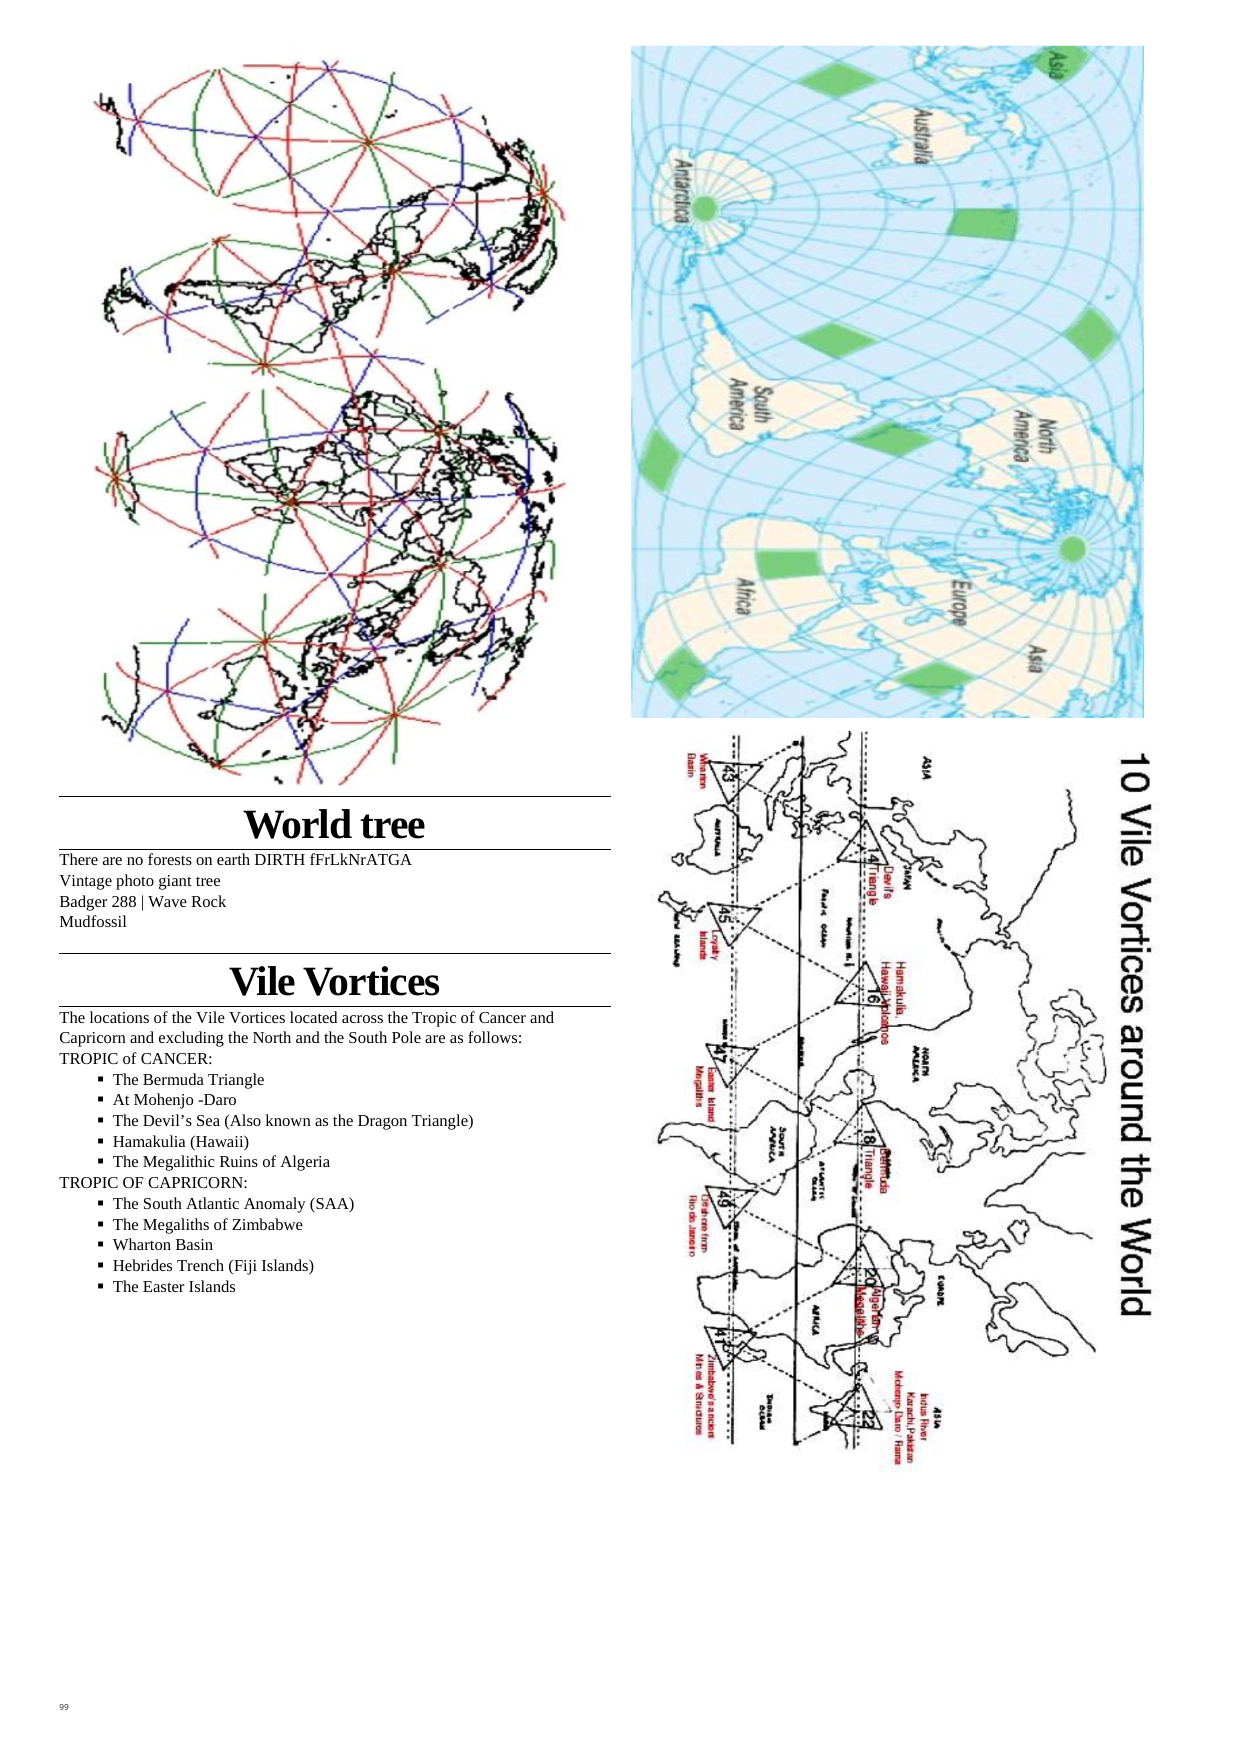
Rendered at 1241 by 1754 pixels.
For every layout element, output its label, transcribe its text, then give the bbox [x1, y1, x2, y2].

list The Devil’s Sea (Also known as the Dragon Triangle) [97, 1111, 611, 1130]
text Mudfossil [59, 912, 611, 931]
text TROPIC of CANCER: [59, 1049, 611, 1068]
text The locations of the Vile Vortices located across the Tropic of Cancer and Capricorn and excluding the North and the South Pole are as follows: [59, 1007, 611, 1047]
picture [632, 46, 1144, 717]
list Wharton Basin [97, 1235, 611, 1254]
picture [61, 46, 581, 794]
list The Megaliths of Zimbabwe [97, 1214, 611, 1233]
list The Easter Islands [97, 1276, 611, 1296]
text Vile Vortices [59, 954, 611, 1006]
text There are no forests on earth DIRTH fFrLkNrATGA [59, 850, 611, 869]
list Hamakulia (Hawaii) [97, 1131, 611, 1151]
text World tree [59, 797, 611, 849]
list Hebrides Trench (Fiji Islands) [97, 1256, 611, 1275]
text TROPIC OF CAPRICORN: [59, 1173, 611, 1192]
list The Bermuda Triangle [97, 1069, 611, 1088]
text Vintage photo giant tree [59, 871, 611, 890]
picture [634, 721, 1159, 1482]
list The Megalithic Ruins of Algeria [97, 1152, 611, 1171]
list The South Atlantic Anomaly (SAA) [97, 1193, 611, 1213]
text Badger 288 | Wave Rock [59, 891, 611, 911]
list At Mohenjo -Daro [97, 1090, 611, 1109]
